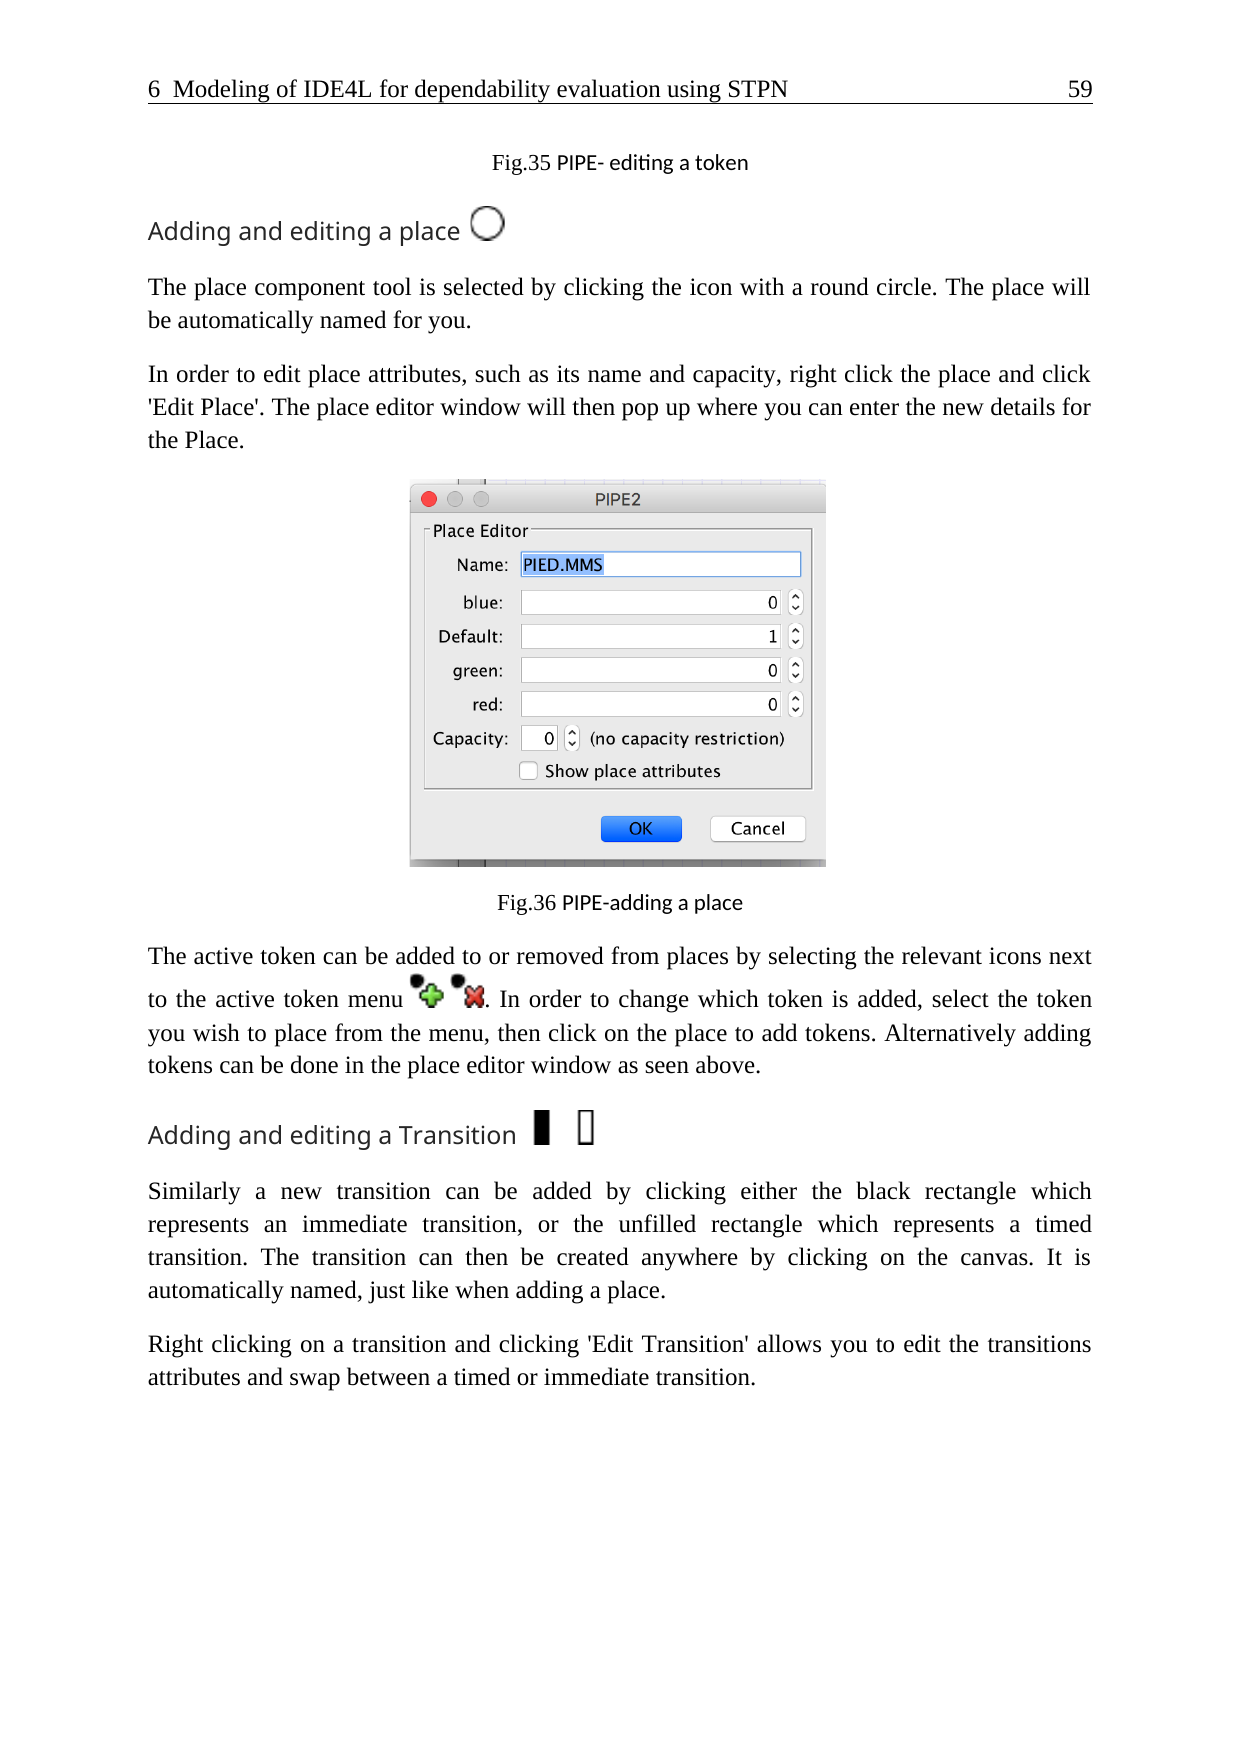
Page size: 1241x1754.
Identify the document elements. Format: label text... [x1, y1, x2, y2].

picture [450, 973, 485, 1008]
text The place component tool is selected by clicking the icon with a round circle. The place will be automatically named for you. [148, 272, 1093, 334]
picture [570, 1110, 605, 1145]
text Adding and editing a place [148, 201, 1093, 252]
text Fig.36 PIPE-adding a place [148, 888, 1093, 916]
text Fig.35 PIPE- editing a token [148, 148, 1093, 176]
picture [526, 1110, 561, 1145]
picture [470, 206, 505, 241]
picture [409, 973, 444, 1008]
text Right clicking on a transition and clicking 'Edit Transition' allows you to edit the transitions attributes and swap between a timed or immediate transition. [148, 1329, 1093, 1391]
text In order to edit place attributes, such as its name and capacity, right click the place and click 'Edit Place'. The place editor window will then pop up where you can enter the new details for the Place. [148, 359, 1093, 454]
text The active token can be added to or removed from places by selecting the relevant icons next to the active token menu . In order to change which token is added, select the token you wish to place from the menu, then click on the place to add tokens. Alternatively adding tokens can be done in the place editor window as seen above. [148, 941, 1093, 1079]
text Similarly a new transition can be added by clicking either the black rectangle which represents an immediate transition, or the unfilled rectangle which represents a timed transition. The transition can then be created anywhere by clicking on the canvas. It is automatically named, just like when adding a place. [148, 1176, 1093, 1304]
picture [409, 479, 826, 867]
text Adding and editing a Transition [148, 1104, 1093, 1156]
